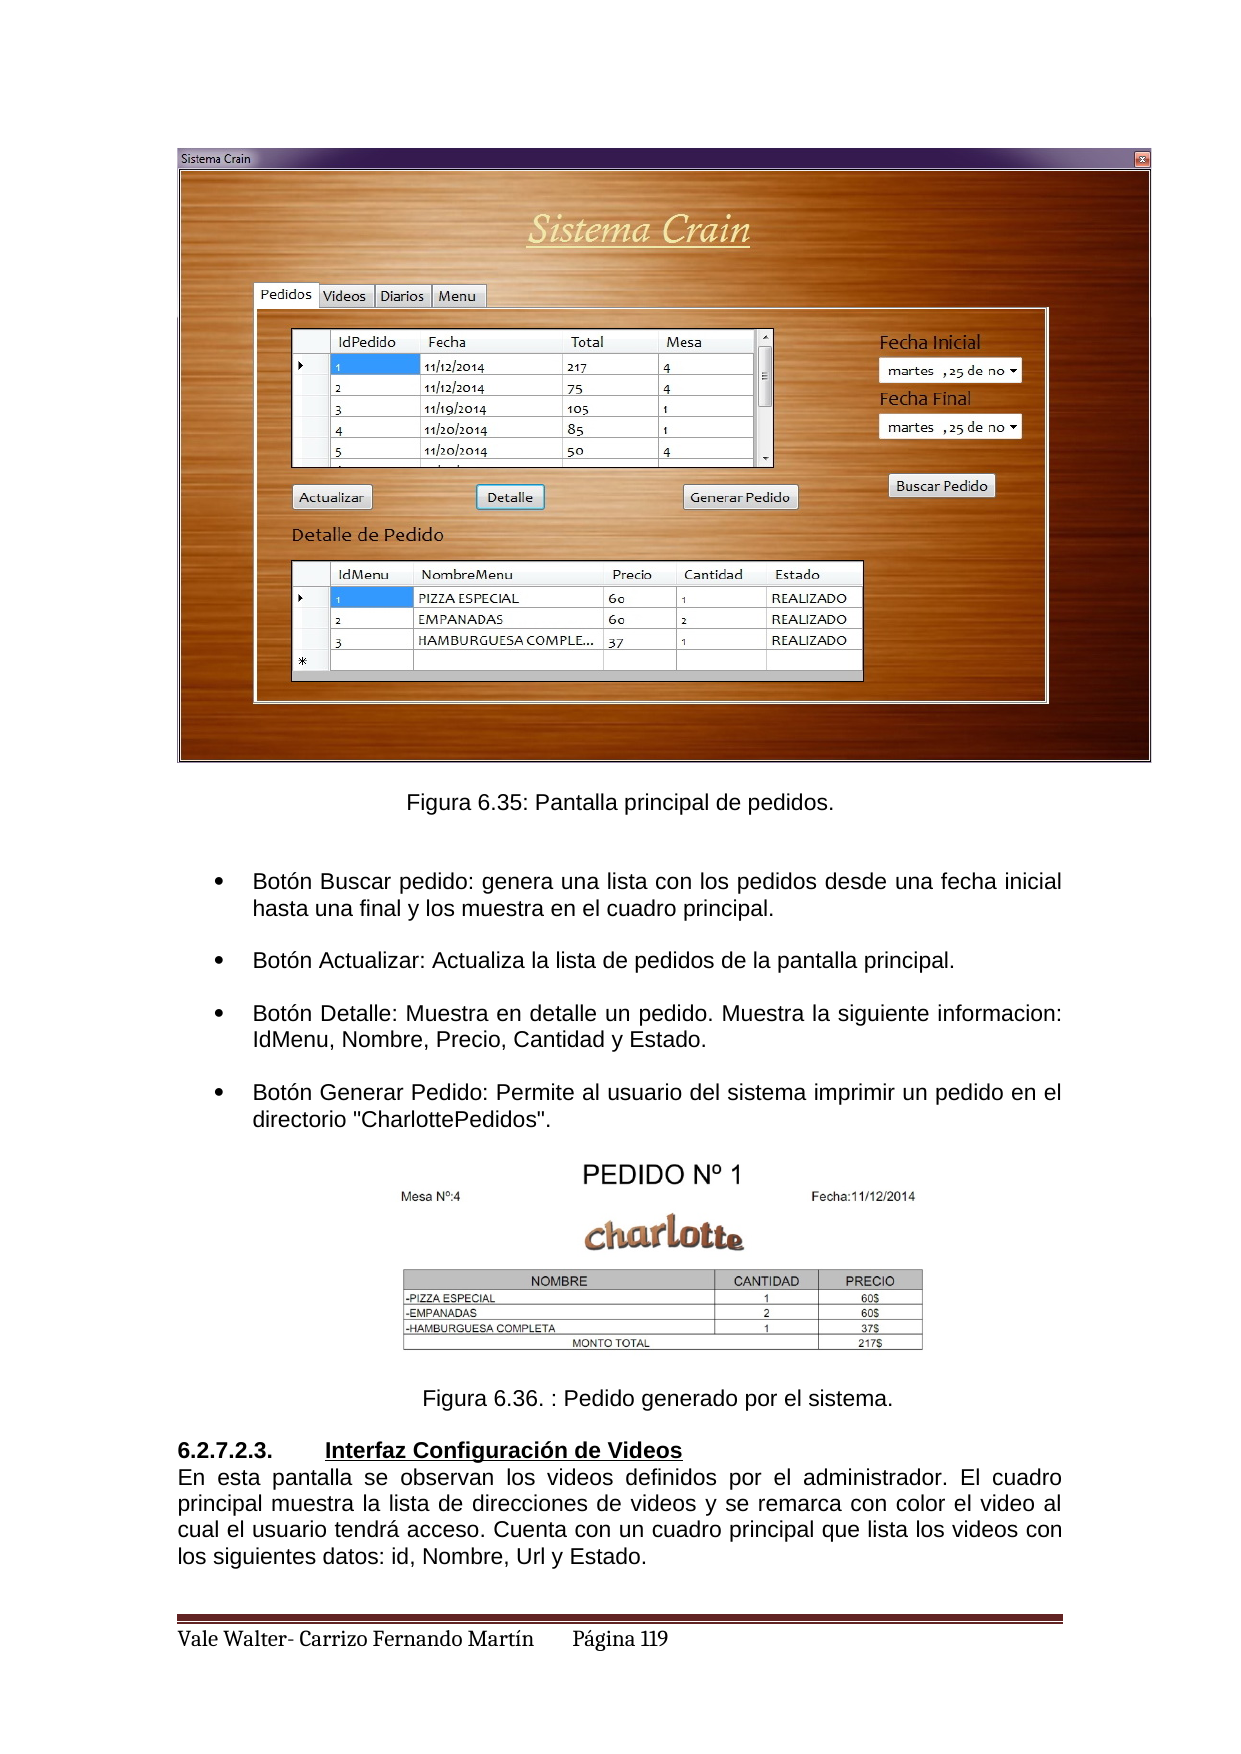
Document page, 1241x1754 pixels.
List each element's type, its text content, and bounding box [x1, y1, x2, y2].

list Interfaz Configuración de Videos [177, 1437, 1063, 1464]
list Botón Buscar pedido: genera una lista con los pedidos desde una fecha inicial hasta una final y los muestra en el cuadro principal. [215, 868, 1063, 921]
text Figura 6.36. : Pedido generado por el sistema. [252, 1384, 1063, 1411]
picture [381, 1158, 935, 1359]
picture [177, 147, 1152, 763]
text Figura 6.35: Pantalla principal de pedidos. [177, 789, 1063, 816]
list Botón Detalle: Muestra en detalle un pedido. Muestra la siguiente informacion: IdMenu, Nombre, Precio, Cantidad y Estado. [215, 1000, 1063, 1053]
list Botón Generar Pedido: Permite al usuario del sistema imprimir un pedido en el directorio "CharlottePedidos". [215, 1079, 1063, 1132]
text En esta pantalla se observan los videos definidos por el administrador. El cuadro principal muestra la lista de direcciones de videos y se remarca con color el video al cual el usuario tendrá acceso. Cuenta con un cuadro principal que lista los videos con los siguientes datos: id, Nombre, Url y Estado. [177, 1464, 1063, 1569]
list Botón Actualizar: Actualiza la lista de pedidos de la pantalla principal. [215, 947, 1063, 974]
